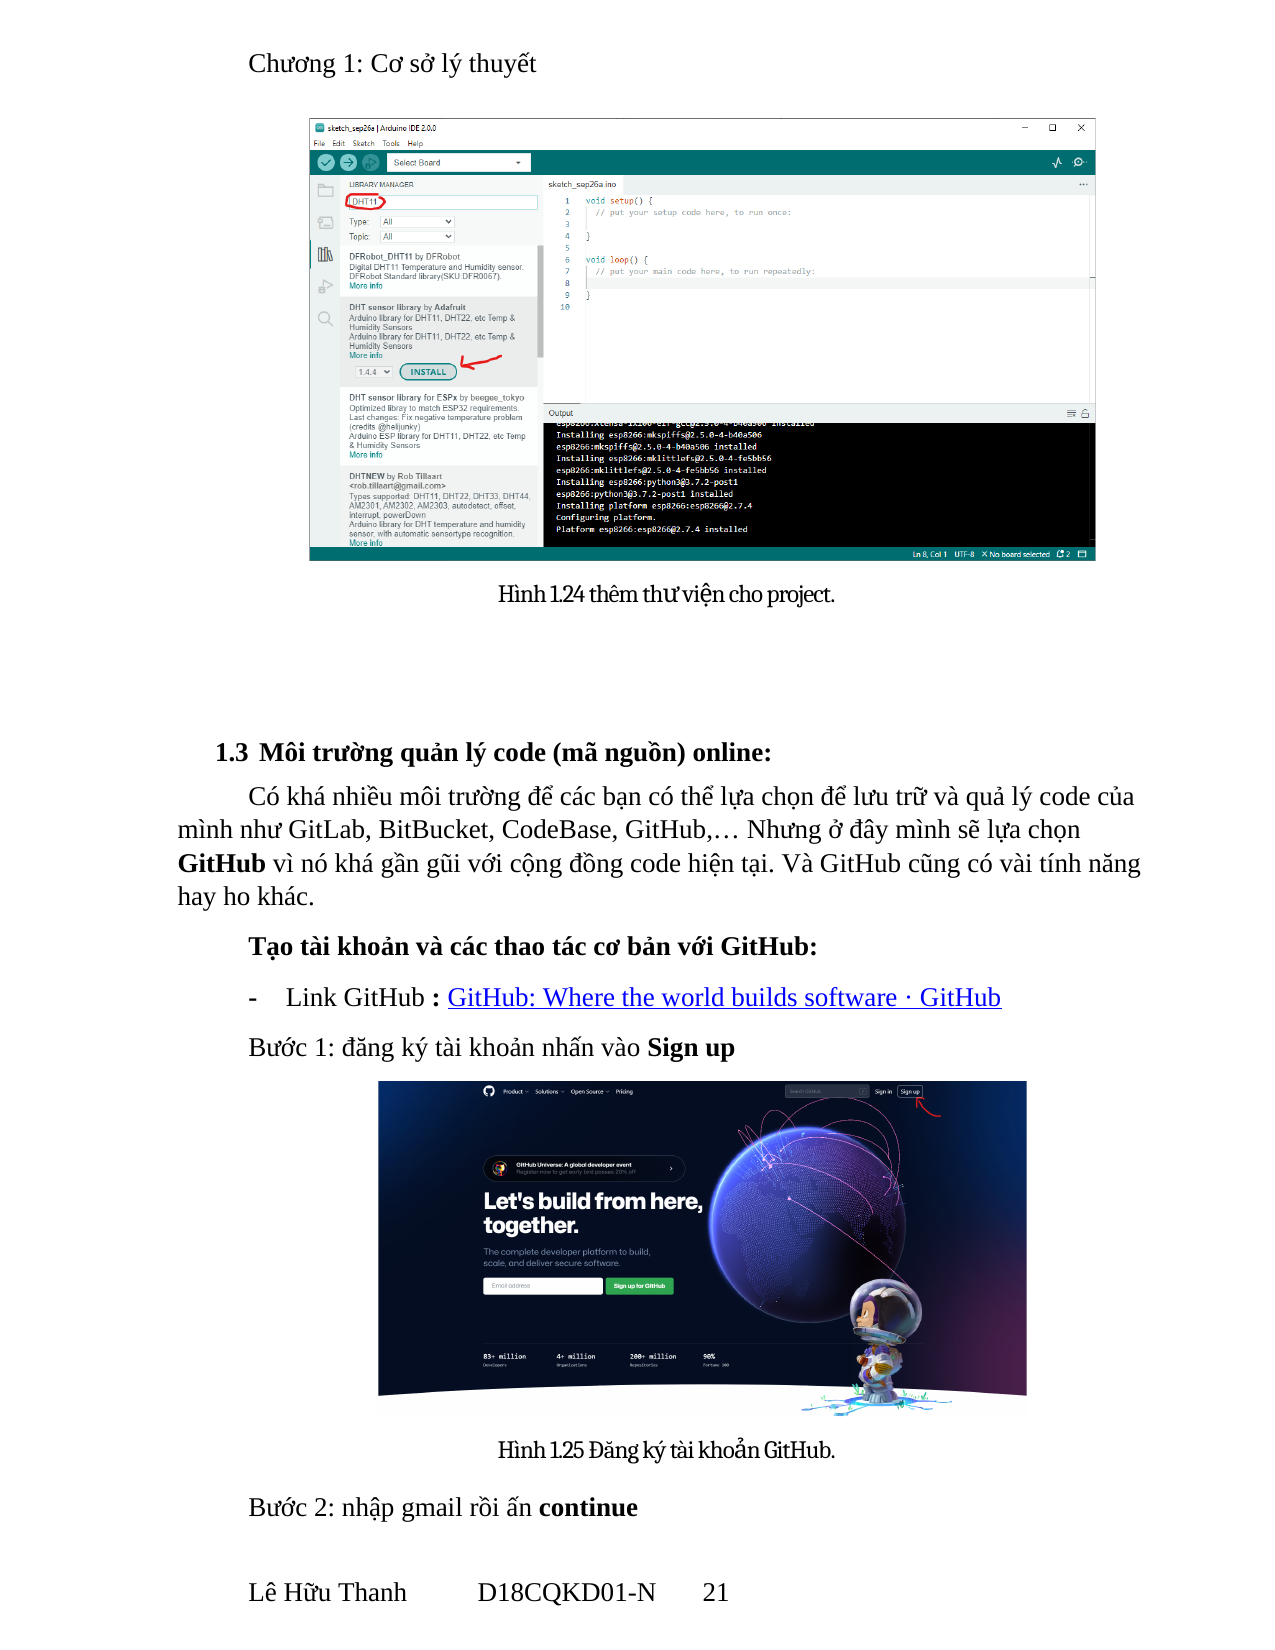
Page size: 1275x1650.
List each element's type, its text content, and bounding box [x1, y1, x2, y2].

title Hình 1.25 Đăng ký tài khoản GitHub. [177, 1436, 1157, 1464]
title Hình 1.24 thêm thư viện cho project. [177, 580, 1157, 609]
subtitle Môi trường quản lý code (mã nguồn) online: [215, 736, 1157, 767]
text Tạo tài khoản và các thao tác cơ bản với GitHub: [177, 931, 1157, 962]
text Có khá nhiều môi trường để các bạn có thể lựa chọn để lưu trữ và quả lý code của mình như GitLab, BitBucket, CodeBase, GitHub,… Nhưng ở đây mình sẽ lựa chọn GitHub vì nó khá gần gũi với cộng đồng code hiện tại. Và GitHub cũng có vài tính năng hay ho khác. [177, 780, 1157, 911]
list Link GitHub : GitHub: Where the world builds software · GitHub [248, 981, 1157, 1012]
text Bước 1: đăng ký tài khoản nhấn vào Sign up [248, 1031, 1157, 1062]
picture [309, 118, 1096, 561]
picture [378, 1081, 1027, 1417]
text Bước 2: nhập gmail rồi ấn continue [248, 1491, 1157, 1523]
